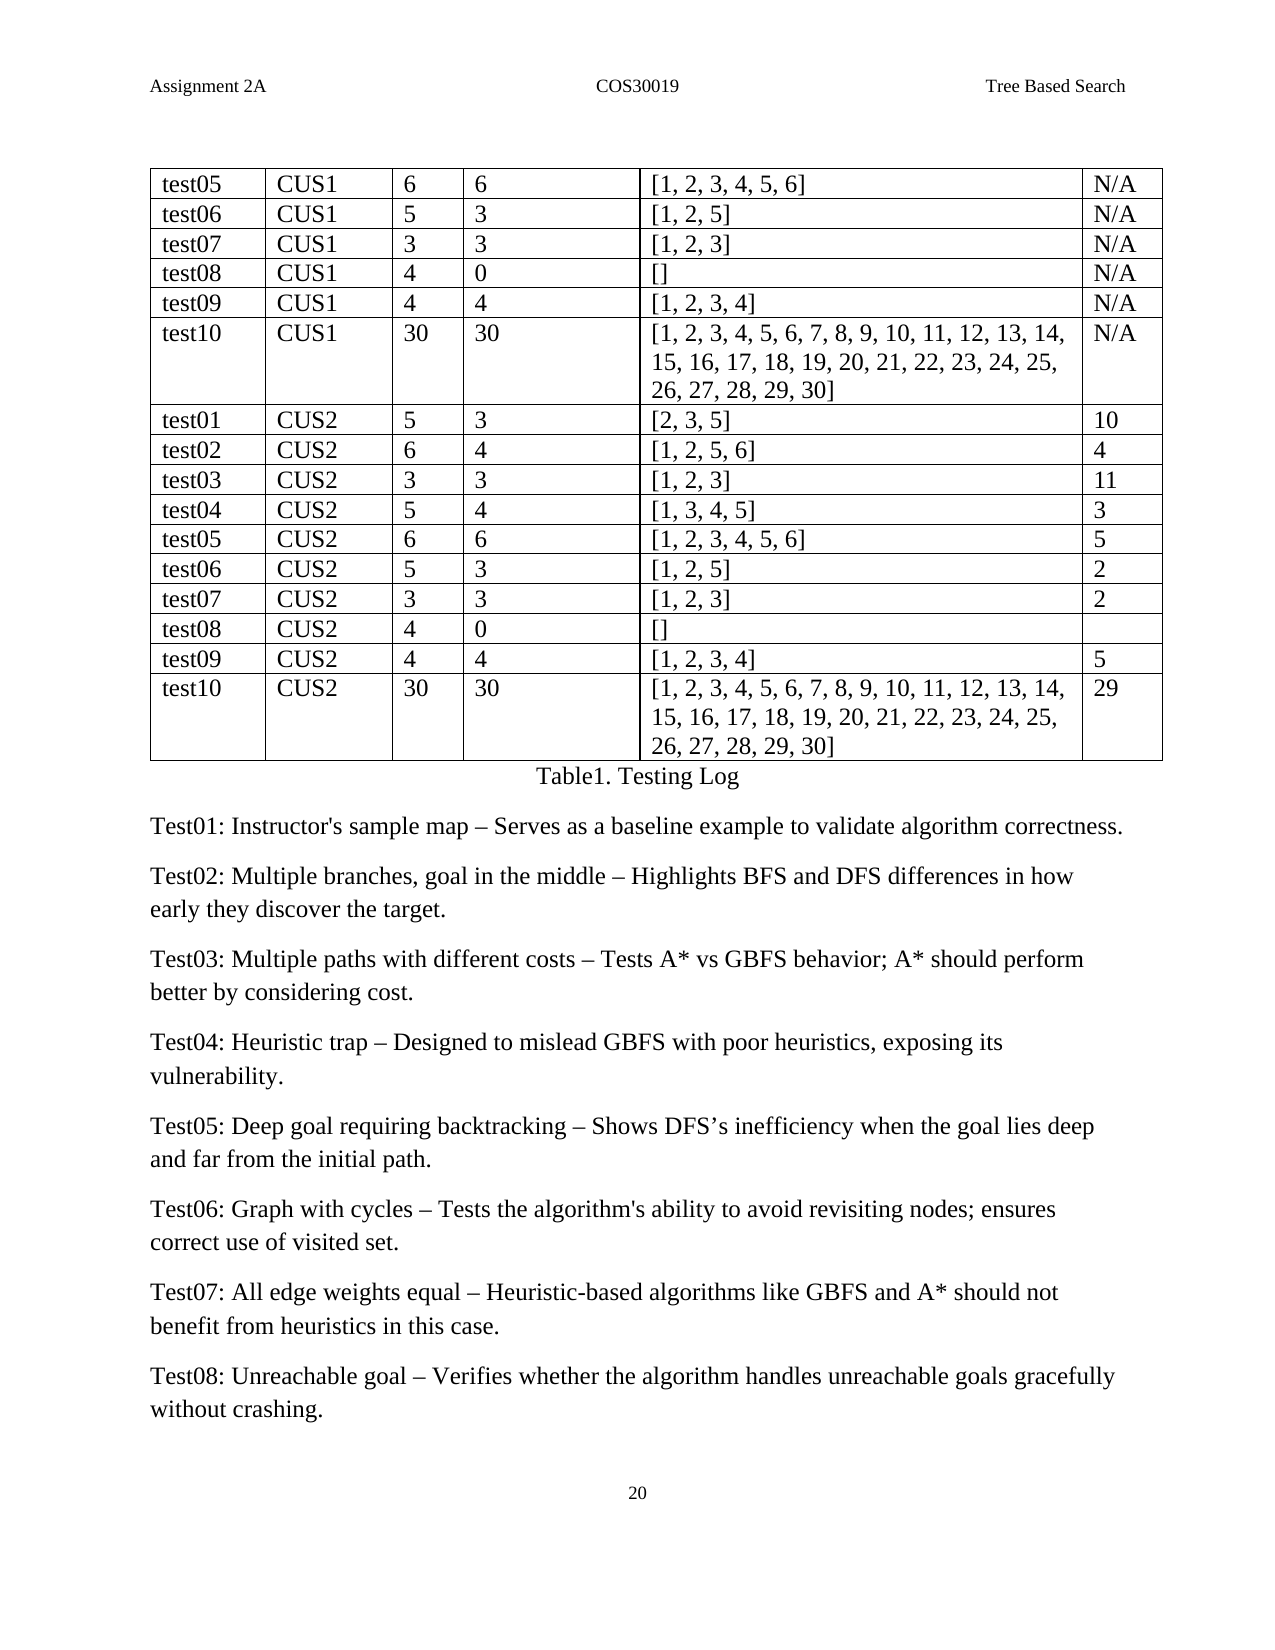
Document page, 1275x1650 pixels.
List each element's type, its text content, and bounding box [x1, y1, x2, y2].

table_cell CUS1 [266, 288, 392, 317]
table_cell 4 [1083, 435, 1162, 464]
table_cell test01 [151, 405, 265, 434]
table_cell test02 [151, 435, 265, 464]
table_cell 0 [464, 614, 639, 643]
table_cell test06 [151, 554, 265, 583]
table_cell test09 [151, 288, 265, 317]
table_cell 3 [464, 229, 639, 257]
table_cell CUS1 [266, 318, 392, 404]
table_cell 5 [393, 405, 463, 434]
table_cell [] [641, 259, 1082, 287]
table_cell CUS1 [266, 259, 392, 287]
text Test08: Unreachable goal – Verifies whether the algorithm handles unreachable goals gracefully without crashing. [150, 1361, 1125, 1423]
text Table1. Testing Log [150, 761, 1125, 789]
table_cell 6 [393, 525, 463, 553]
table_cell 2 [1083, 554, 1162, 583]
table_cell 4 [464, 288, 639, 317]
table_cell 4 [393, 288, 463, 317]
table_cell 30 [393, 674, 463, 760]
table_cell N/A [1083, 169, 1162, 198]
table_cell [1, 2, 3, 4, 5, 6] [641, 169, 1082, 198]
table_cell 3 [393, 465, 463, 494]
table_cell 0 [464, 259, 639, 287]
table_cell [1, 2, 3, 4] [641, 644, 1082, 672]
table_cell CUS1 [266, 229, 392, 257]
table_cell CUS2 [266, 614, 392, 643]
table_cell [1, 2, 3, 4, 5, 6, 7, 8, 9, 10, 11, 12, 13, 14, 15, 16, 17, 18, 19, 20, 21, 22, 23, 24, 25, 26, 27, 28, 29, 30] [641, 674, 1082, 760]
table_cell [1, 3, 4, 5] [641, 495, 1082, 523]
table_cell CUS1 [266, 199, 392, 228]
text Test06: Graph with cycles – Tests the algorithm's ability to avoid revisiting nodes; ensures correct use of visited set. [150, 1194, 1125, 1256]
table_cell 3 [1083, 495, 1162, 523]
table_cell [1, 2, 3, 4] [641, 288, 1082, 317]
text Test04: Heuristic trap – Designed to mislead GBFS with poor heuristics, exposing its vulnerability. [150, 1027, 1125, 1089]
table_cell 3 [464, 584, 639, 613]
table_cell [1, 2, 5] [641, 199, 1082, 228]
table_cell [1083, 614, 1162, 643]
table_cell 6 [464, 525, 639, 553]
table_cell test10 [151, 674, 265, 760]
text Test02: Multiple branches, goal in the middle – Highlights BFS and DFS differences in how early they discover the target. [150, 861, 1125, 923]
table_cell 5 [1083, 525, 1162, 553]
table_cell CUS2 [266, 405, 392, 434]
table_cell N/A [1083, 229, 1162, 257]
table_cell [1, 2, 5, 6] [641, 435, 1082, 464]
table_cell 30 [464, 674, 639, 760]
table_cell [1, 2, 5] [641, 554, 1082, 583]
table_cell CUS2 [266, 435, 392, 464]
table_cell test07 [151, 229, 265, 257]
text Test01: Instructor's sample map – Serves as a baseline example to validate algorithm correctness. [150, 811, 1125, 839]
table_cell N/A [1083, 259, 1162, 287]
table_cell N/A [1083, 288, 1162, 317]
text Test05: Deep goal requiring backtracking – Shows DFS’s inefficiency when the goal lies deep and far from the initial path. [150, 1111, 1125, 1173]
table_cell 4 [393, 614, 463, 643]
table_cell test08 [151, 259, 265, 287]
table_cell CUS1 [266, 169, 392, 198]
table_cell [1, 2, 3] [641, 465, 1082, 494]
table_cell 11 [1083, 465, 1162, 494]
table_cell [641, 318, 1082, 404]
table_cell [1, 2, 3] [641, 229, 1082, 257]
table_cell 5 [393, 495, 463, 523]
table_cell 3 [393, 229, 463, 257]
text Test07: All edge weights equal – Heuristic-based algorithms like GBFS and A* should not benefit from heuristics in this case. [150, 1277, 1125, 1339]
table_cell 3 [464, 465, 639, 494]
table_cell CUS2 [266, 674, 392, 760]
table_cell 4 [464, 644, 639, 672]
table_cell [1, 2, 3, 4, 5, 6] [641, 525, 1082, 553]
table_cell test05 [151, 525, 265, 553]
table_cell [2, 3, 5] [641, 405, 1082, 434]
text Test03: Multiple paths with different costs – Tests A* vs GBFS behavior; A* should perform better by considering cost. [150, 944, 1125, 1006]
table_cell 4 [464, 435, 639, 464]
table_cell 4 [464, 495, 639, 523]
table_cell test04 [151, 495, 265, 523]
table_cell test06 [151, 199, 265, 228]
table_cell CUS2 [266, 584, 392, 613]
table_cell 4 [393, 644, 463, 672]
table_cell 30 [464, 318, 639, 404]
table_cell 29 [1083, 674, 1162, 760]
table_cell 3 [464, 199, 639, 228]
table_cell CUS2 [266, 554, 392, 583]
table_cell 5 [393, 554, 463, 583]
table_cell test09 [151, 644, 265, 672]
table_cell test08 [151, 614, 265, 643]
table_cell test10 [151, 318, 265, 404]
table_cell 2 [1083, 584, 1162, 613]
table_cell 5 [393, 199, 463, 228]
table_cell 4 [393, 259, 463, 287]
table_cell 10 [1083, 405, 1162, 434]
table_cell test07 [151, 584, 265, 613]
table_cell 5 [1083, 644, 1162, 672]
table_cell 6 [464, 169, 639, 198]
table_cell test05 [151, 169, 265, 198]
table_cell N/A [1083, 318, 1162, 404]
table_cell 3 [464, 554, 639, 583]
table_cell 6 [393, 435, 463, 464]
table_cell N/A [1083, 199, 1162, 228]
table_cell CUS2 [266, 465, 392, 494]
table_cell [1, 2, 3] [641, 584, 1082, 613]
table_cell CUS2 [266, 495, 392, 523]
table_cell 6 [393, 169, 463, 198]
table_cell [] [641, 614, 1082, 643]
table_cell 3 [464, 405, 639, 434]
table_cell CUS2 [266, 644, 392, 672]
table_cell 3 [393, 584, 463, 613]
table_cell CUS2 [266, 525, 392, 553]
table_cell test03 [151, 465, 265, 494]
table_cell 30 [393, 318, 463, 404]
